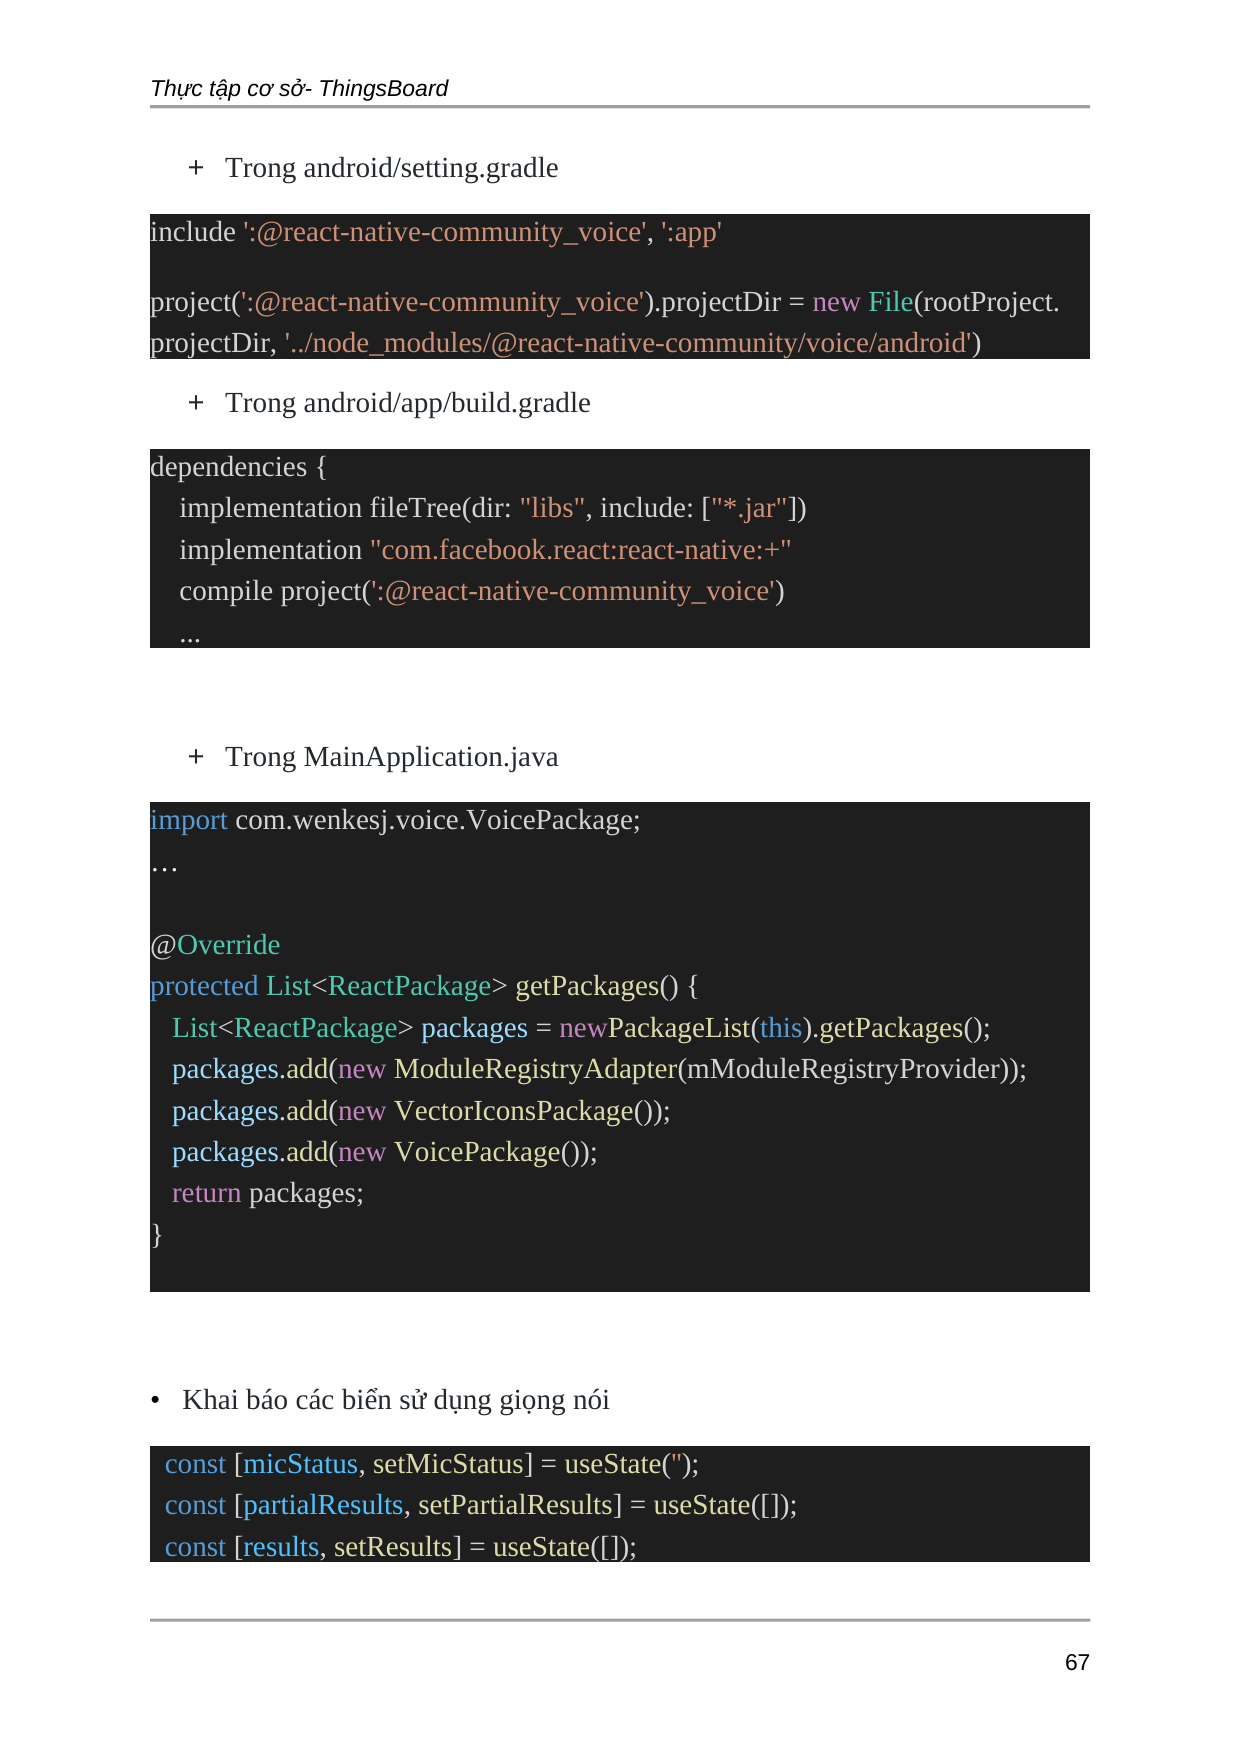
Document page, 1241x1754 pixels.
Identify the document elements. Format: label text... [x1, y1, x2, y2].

text packages.add(new ModuleRegistryAdapter(mModuleRegistryProvider)); [150, 1051, 1090, 1085]
text packages.add(new VectorIconsPackage()); [150, 1093, 1090, 1126]
text dependencies { [150, 449, 1090, 483]
text implementation fileTree(dir: "libs", include: ["*.jar"]) [150, 491, 1090, 524]
text @Override [150, 927, 1090, 960]
text … [150, 844, 1090, 877]
list Trong MainApplication.java [187, 739, 1090, 772]
text const [results, setResults] = useState([]); [150, 1529, 1090, 1562]
text • Khai báo các biển sử dụng giọng nói [150, 1382, 1090, 1416]
text ... [150, 615, 1090, 648]
text compile project(':@react-native-community_voice') [150, 573, 1090, 607]
text protected List<ReactPackage> getPackages() { [150, 968, 1090, 1002]
text include ':@react-native-community_voice', ':app' [150, 214, 1090, 247]
list Trong android/setting.gradle [187, 150, 1090, 184]
text return packages; [150, 1176, 1090, 1209]
text const [partialResults, setPartialResults] = useState([]); [150, 1487, 1090, 1521]
text List<ReactPackage> packages = newPackageList(this).getPackages(); [150, 1010, 1090, 1043]
text project(':@react-native-community_voice').projectDir = new File(rootProject. [150, 284, 1090, 317]
list Trong android/app/build.gradle [187, 386, 1090, 419]
text const [micStatus, setMicStatus] = useState(''); [150, 1446, 1090, 1479]
text } [150, 1217, 1090, 1251]
text implementation "com.facebook.react:react-native:+" [150, 532, 1090, 566]
text projectDir, '../node_modules/@react-native-community/voice/android') [150, 325, 1090, 359]
text packages.add(new VoicePackage()); [150, 1134, 1090, 1168]
text import com.wenkesj.voice.VoicePackage; [150, 802, 1090, 836]
